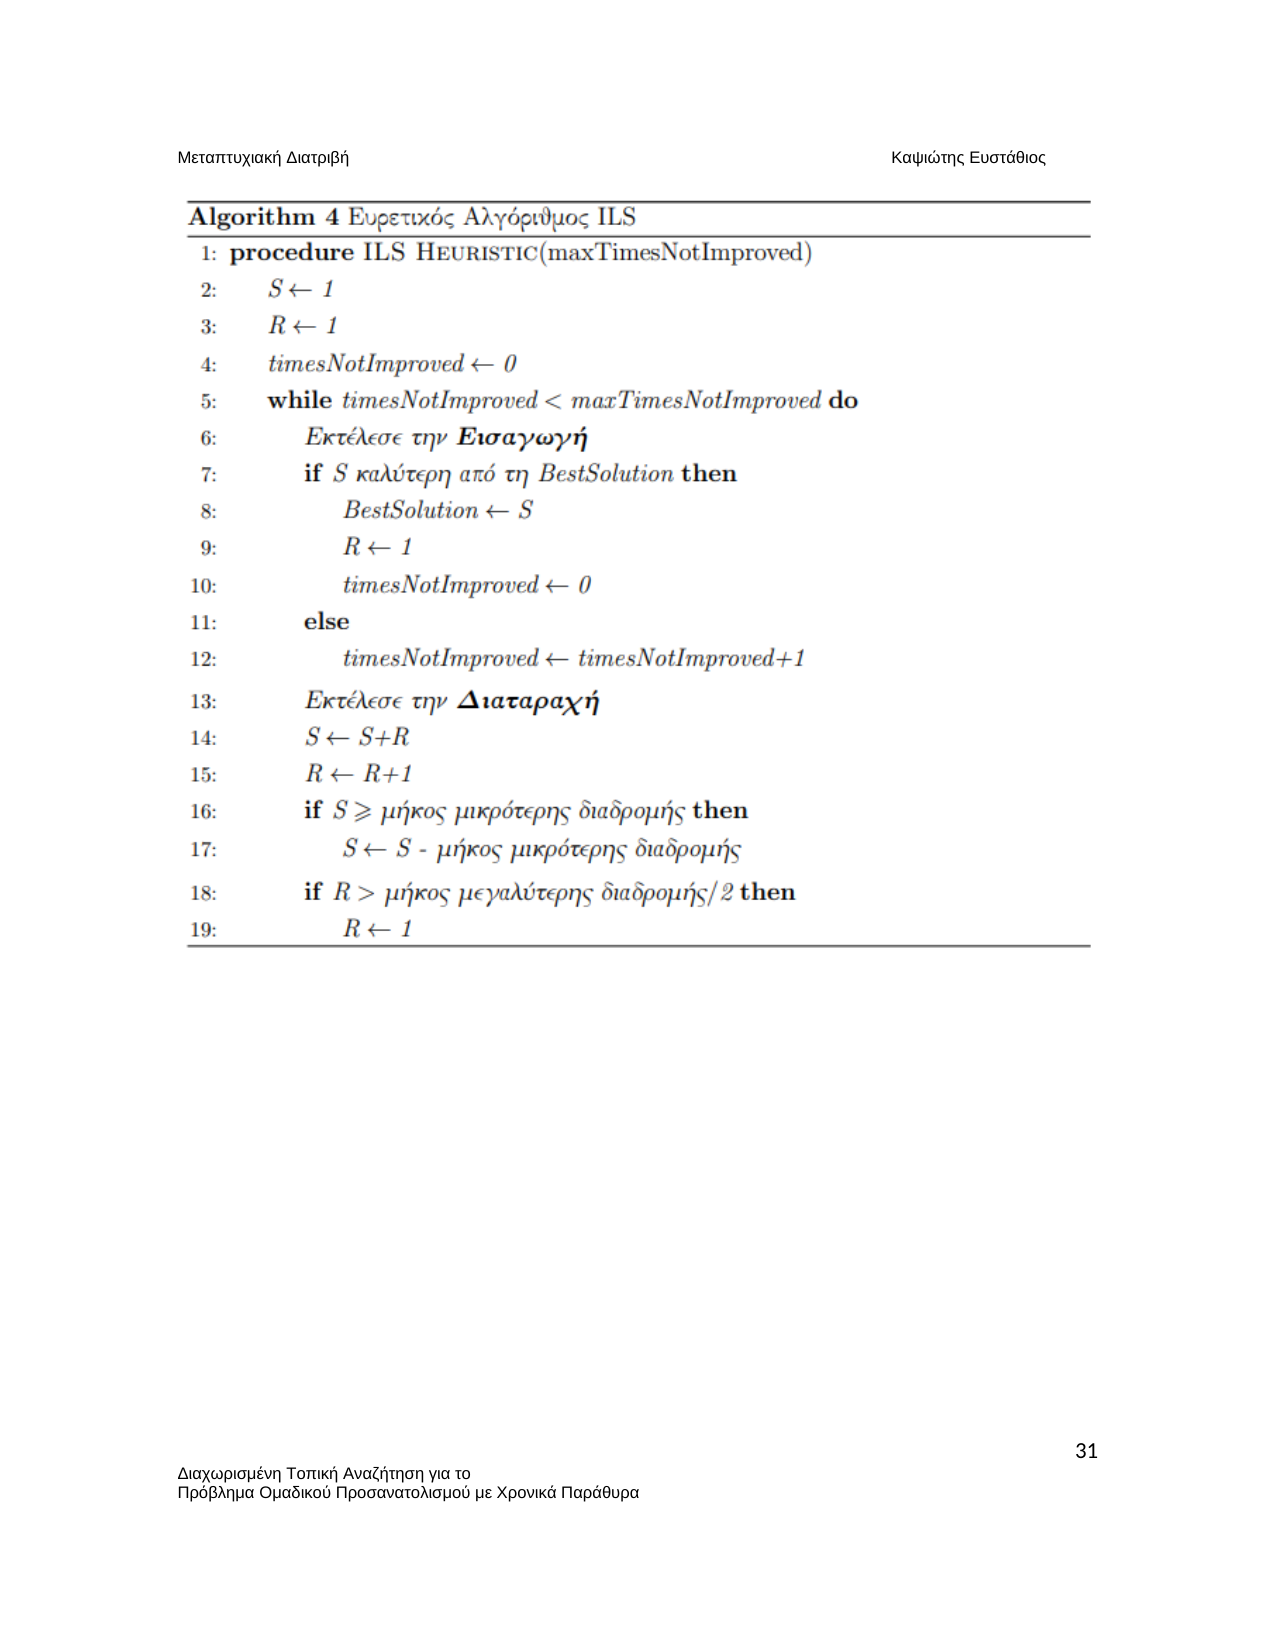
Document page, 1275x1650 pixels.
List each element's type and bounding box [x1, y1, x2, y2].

picture [177, 194, 1098, 955]
